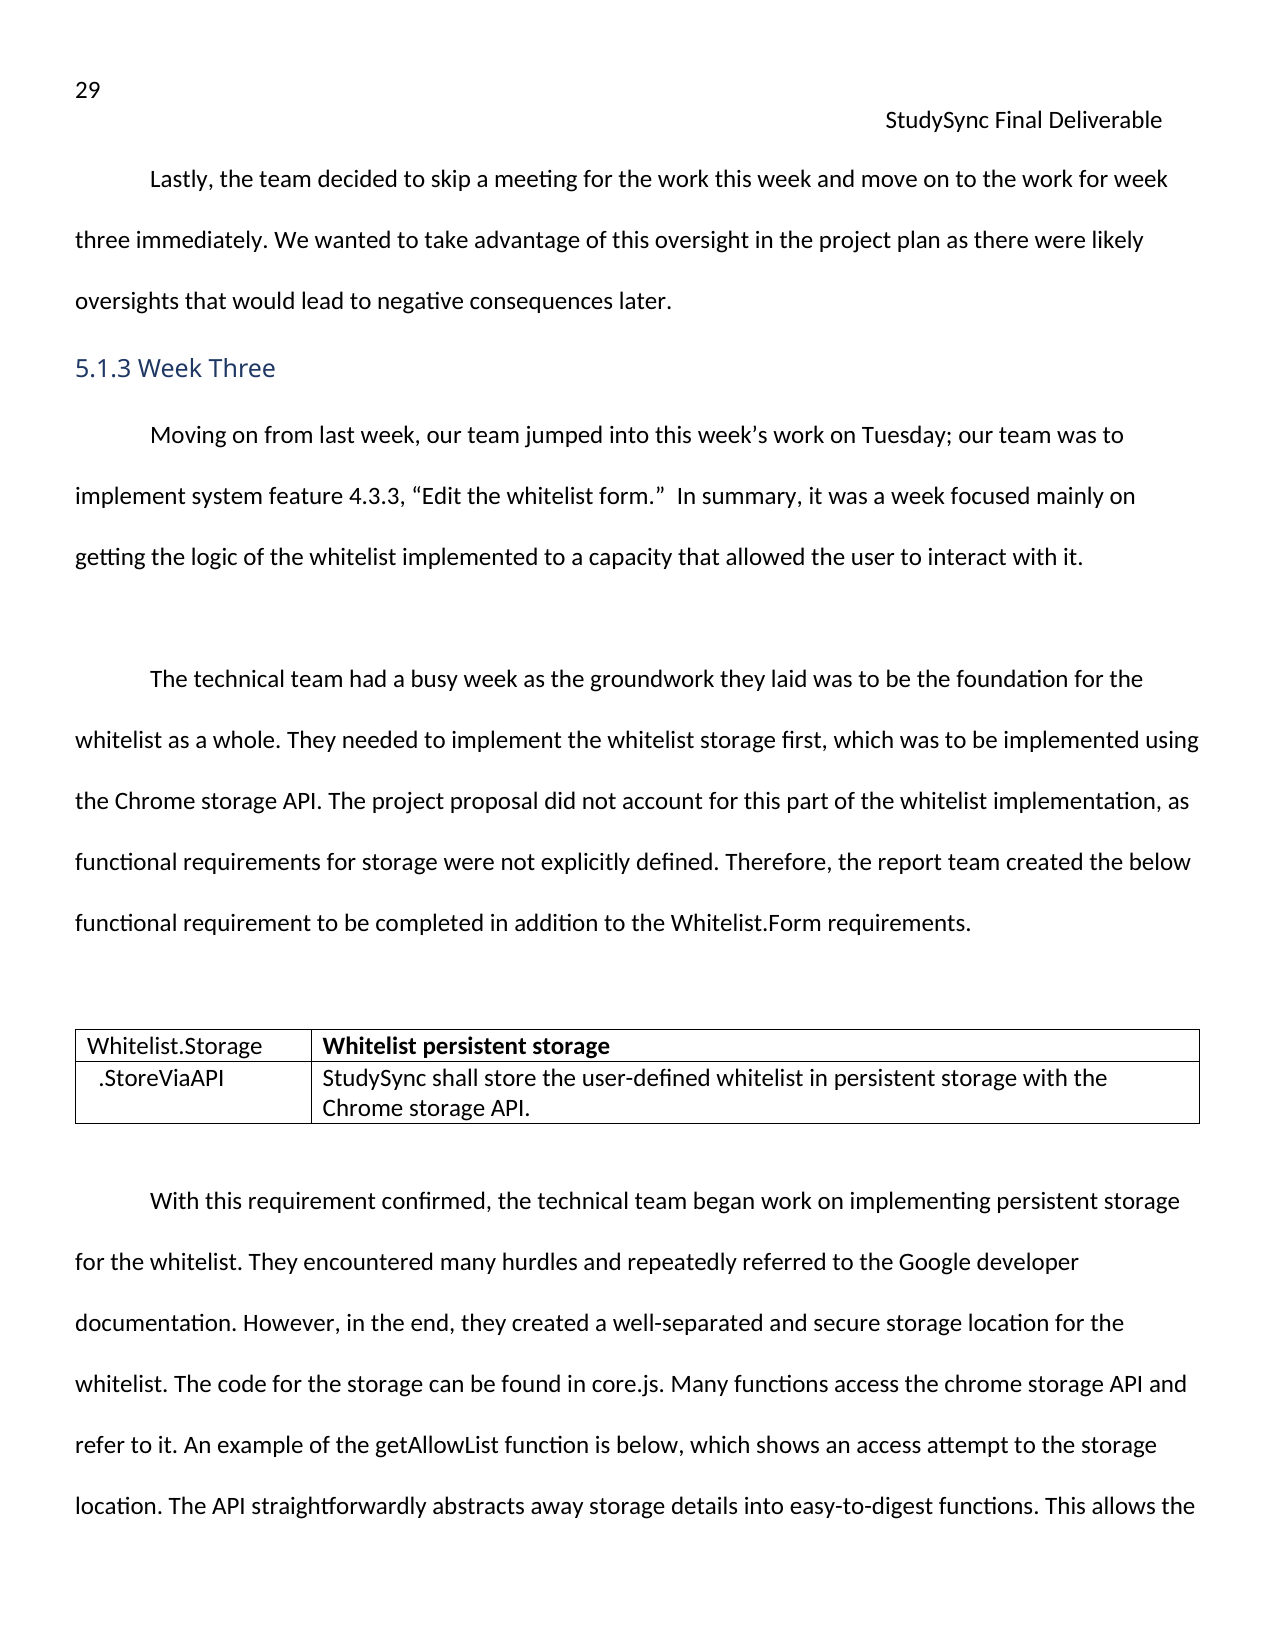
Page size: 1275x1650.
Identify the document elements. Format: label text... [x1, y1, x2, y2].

table_header Whitelist persistent storage [312, 1030, 1199, 1061]
text Lastly, the team decided to skip a meeting for the work this week and move on to the work for week three immediately. We wanted to take advantage of this oversight in the project plan as there were likely oversights that would lead to negative consequences later. [75, 163, 1200, 316]
table_header Whitelist.Storage [76, 1030, 311, 1061]
text Moving on from last week, our team jumped into this week’s work on Tuesday; our team was to implement system feature 4.3.3, “Edit the whitelist form.” In summary, it was a week focused mainly on getting the logic of the whitelist implemented to a capacity that allowed the user to interact with it. [75, 419, 1200, 571]
table_cell StudySync shall store the user-defined whitelist in persistent storage with the Chrome storage API. [312, 1062, 1199, 1123]
subtitle 5.1.3 Week Three [75, 351, 1200, 385]
text The technical team had a busy week as the groundwork they laid was to be the foundation for the whitelist as a whole. They needed to implement the whitelist storage first, which was to be implemented using the Chrome storage API. The project proposal did not account for this part of the whitelist implementation, as functional requirements for storage were not explicitly defined. Therefore, the report team created the below functional requirement to be completed in addition to the Whitelist.Form requirements. [75, 663, 1200, 938]
table_cell .StoreViaAPI [76, 1062, 311, 1123]
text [75, 1185, 1200, 1521]
